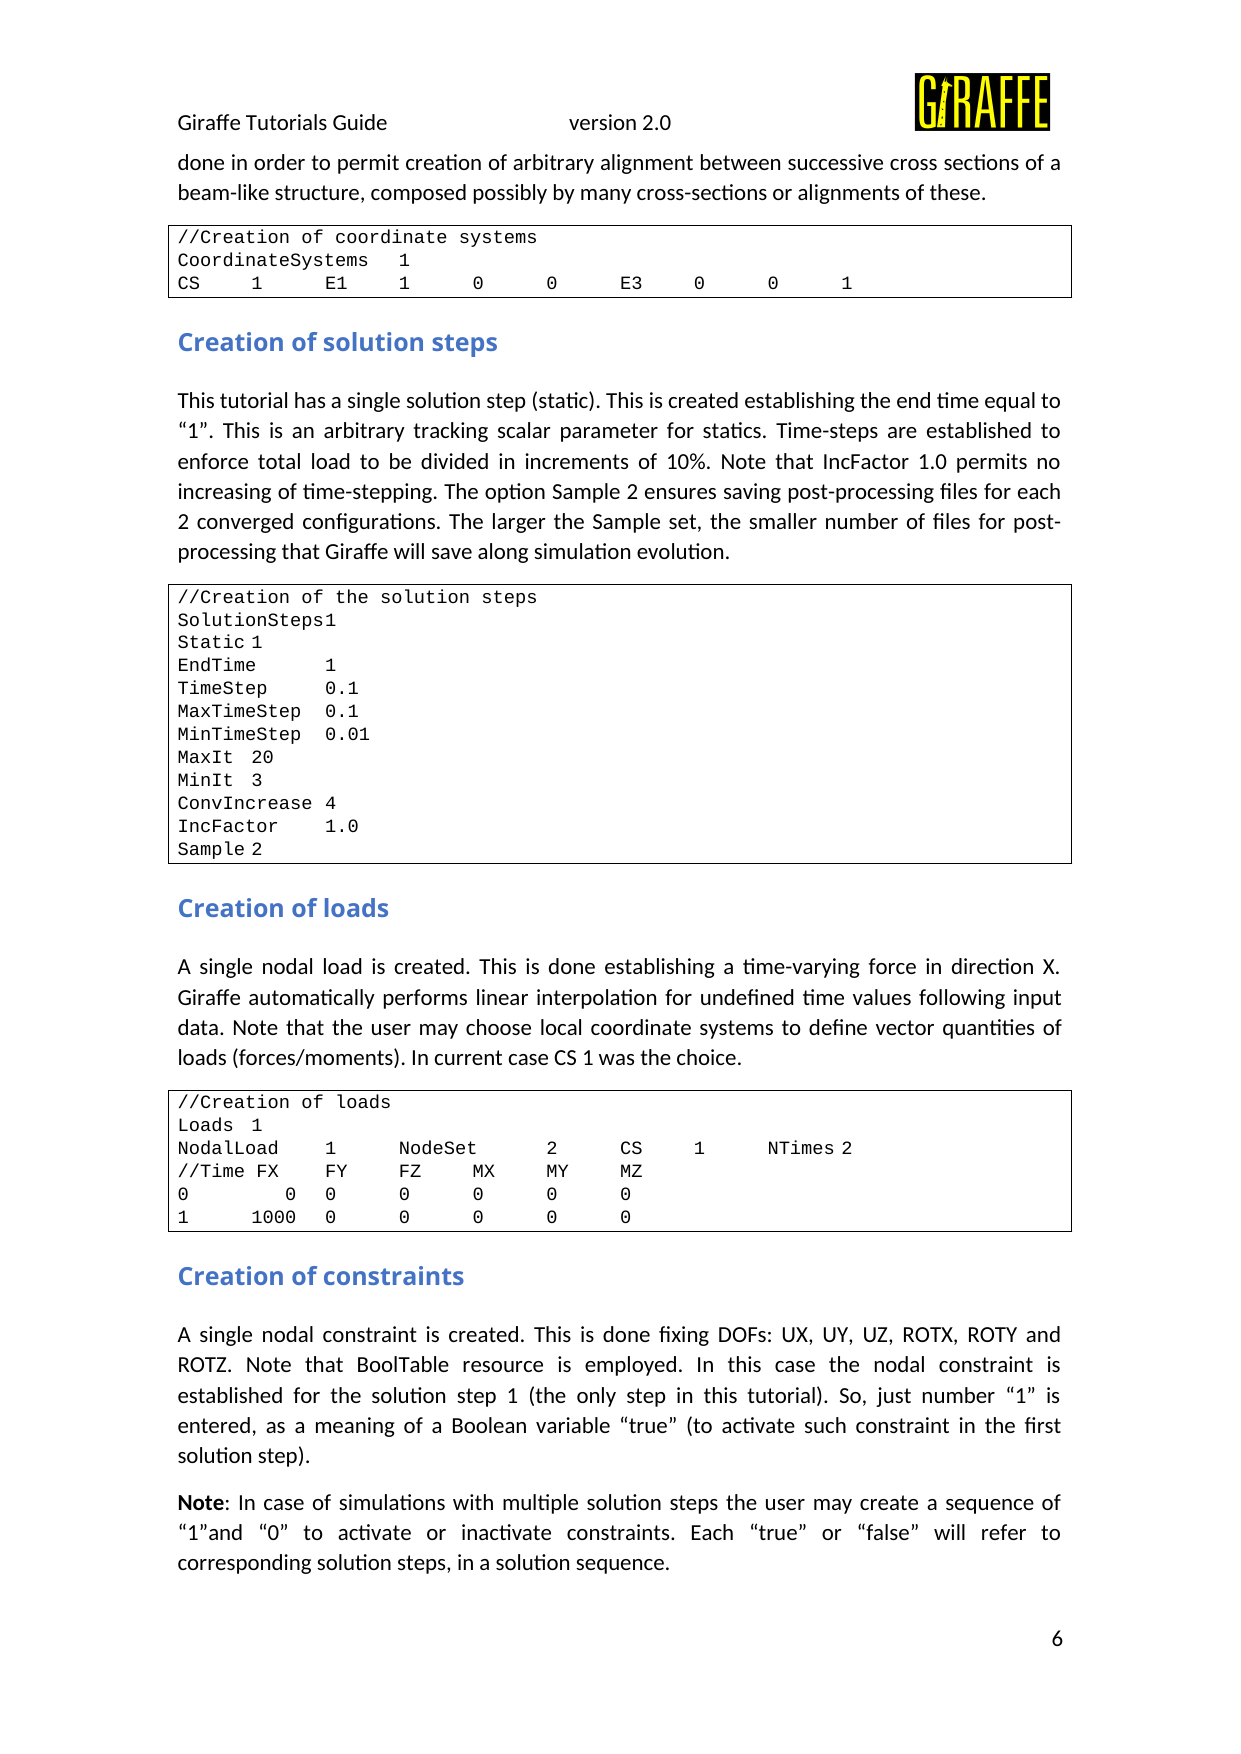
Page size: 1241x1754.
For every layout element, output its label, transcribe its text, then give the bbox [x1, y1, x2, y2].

text ConvIncrease 4 [169, 791, 1071, 813]
text TimeStep 0.1 [169, 676, 1071, 699]
text Note: In case of simulations with multiple solution steps the user may create a sequence of “1”and “0” to activate or inactivate constraints. Each “true” or “false” will refer to corresponding solution steps, in a solution sequence. [177, 1488, 1063, 1577]
subtitle Creation of solution steps [177, 325, 1063, 359]
text 1 1000 0 0 0 0 0 [169, 1204, 1071, 1231]
text //Time FX FY FZ MX MY MZ [169, 1159, 1071, 1182]
text Loads 1 [169, 1113, 1071, 1136]
text CS 1 E1 1 0 0 E3 0 0 1 [169, 271, 1071, 297]
text A single nodal constraint is created. This is done fixing DOFs: UX, UY, UZ, ROTX, ROTY and ROTZ. Note that BoolTable resource is employed. In this case the nodal constraint is established for the solution step 1 (the only step in this tutorial). So, just number “1” is entered, as a meaning of a Boolean variable “true” (to activate such constraint in the first solution step). [177, 1320, 1063, 1469]
text Static 1 [169, 630, 1071, 653]
text NodalLoad 1 NodeSet 2 CS 1 NTimes 2 [169, 1136, 1071, 1159]
subtitle Creation of constraints [177, 1259, 1063, 1293]
text MaxTimeStep 0.1 [169, 699, 1071, 722]
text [177, 148, 1063, 206]
text A single nodal load is created. This is done establishing a time-varying force in direction X. Giraffe automatically performs linear interpolation for undefined time values following input data. Note that the user may choose local coordinate systems to define vector quantities of loads (forces/moments). In current case CS 1 was the choice. [177, 952, 1063, 1071]
text 0 0 0 0 0 0 0 [169, 1182, 1071, 1204]
text CoordinateSystems 1 [169, 248, 1071, 271]
text This tutorial has a single solution step (static). This is created establishing the end time equal to “1”. This is an arbitrary tracking scalar parameter for statics. Time-steps are established to enforce total load to be divided in increments of 10%. Note that IncFactor 1.0 permits no increasing of time-stepping. The option Sample 2 ensures saving post-processing files for each 2 converged configurations. The larger the Sample set, the smaller number of files for post-processing that Giraffe will save along simulation evolution. [177, 386, 1063, 566]
text MaxIt 20 [169, 745, 1071, 768]
text MinTimeStep 0.01 [169, 722, 1071, 745]
text IncFactor 1.0 [169, 813, 1071, 836]
text EndTime 1 [169, 653, 1071, 676]
text Sample 2 [169, 836, 1071, 863]
subtitle Creation of loads [177, 891, 1063, 925]
picture [914, 73, 1051, 131]
text //Creation of the solution steps [169, 585, 1071, 607]
text MinIt 3 [169, 768, 1071, 791]
text SolutionSteps 1 [169, 607, 1071, 630]
text //Creation of loads [169, 1091, 1071, 1113]
text //Creation of coordinate systems [169, 226, 1071, 248]
